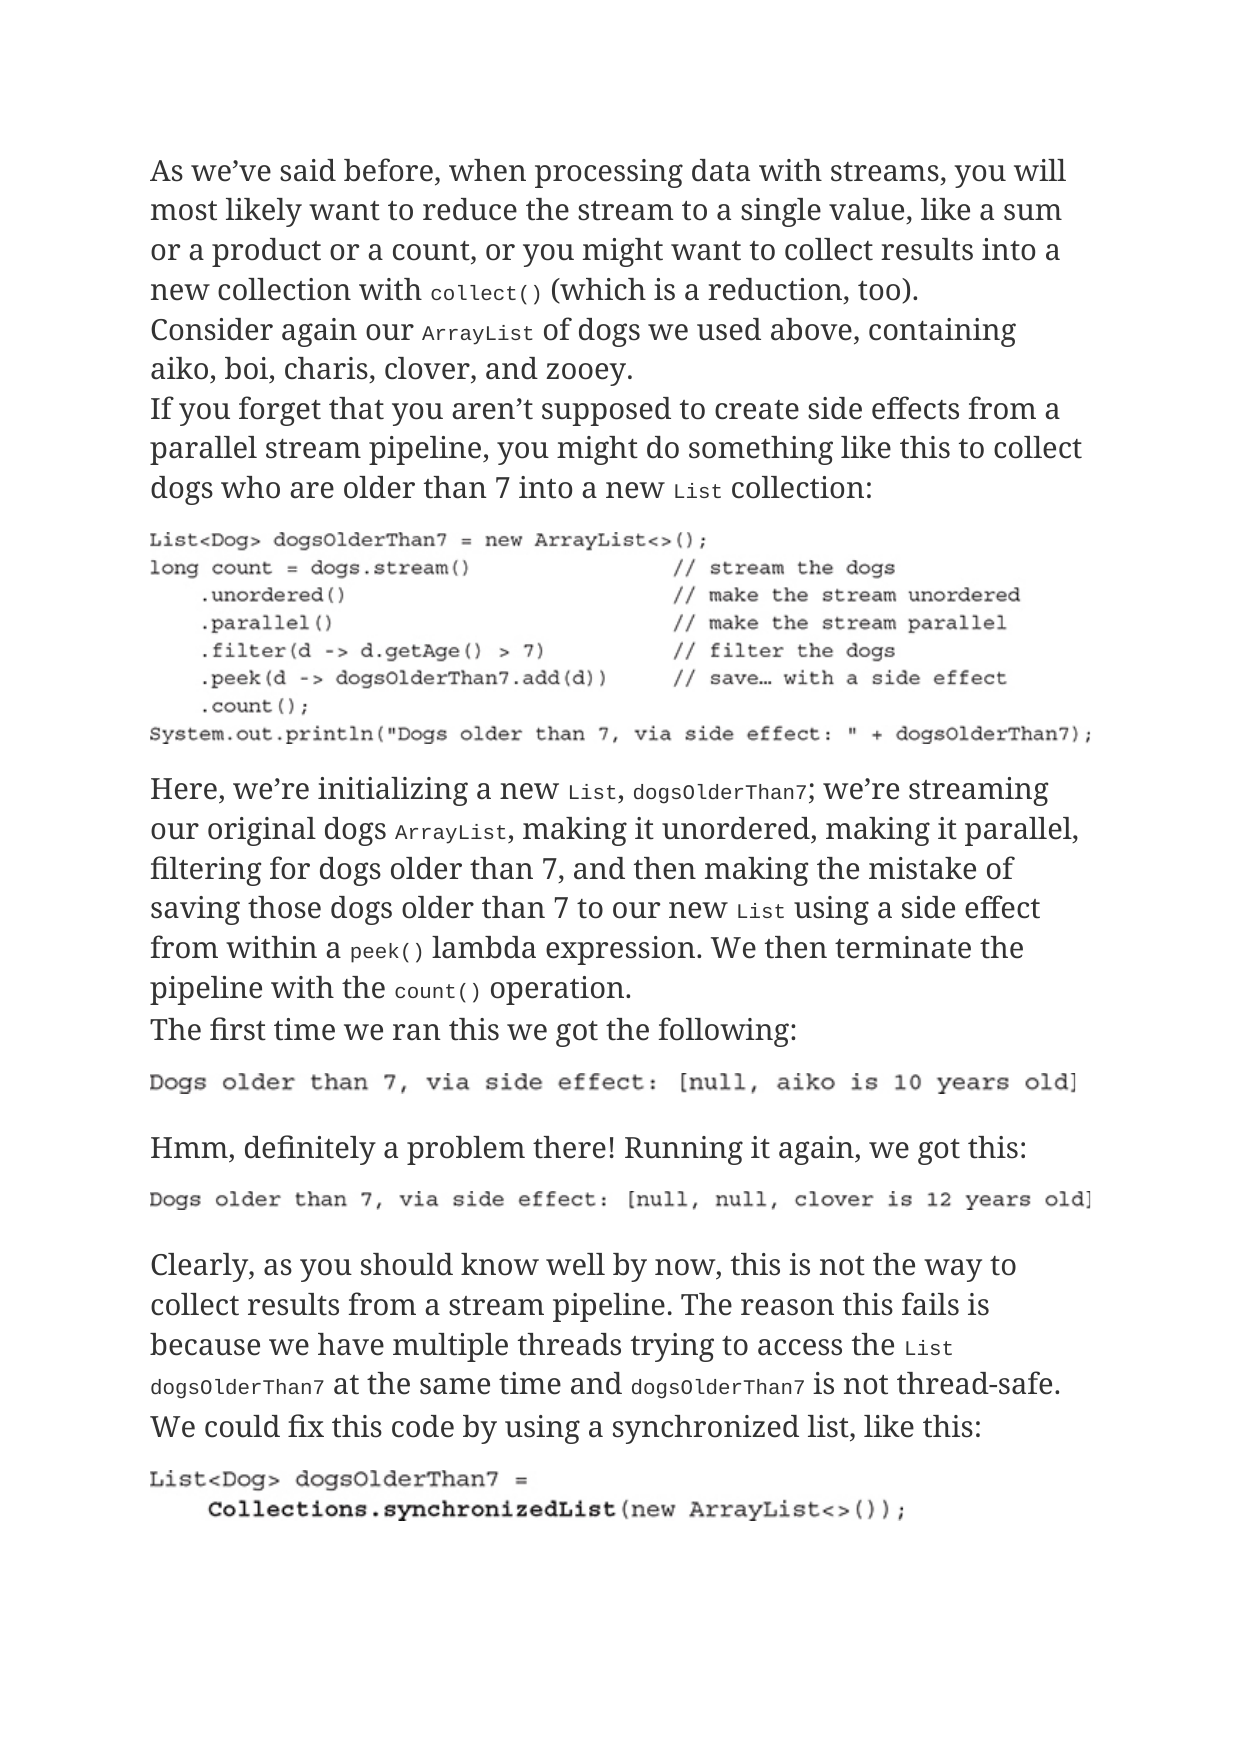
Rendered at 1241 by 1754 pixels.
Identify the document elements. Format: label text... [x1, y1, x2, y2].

text As we’ve said before, when processing data with streams, you will most likely want to reduce the stream to a single value, like a sum or a product or a count, or you might want to collect results into a new collection with collect() (which is a reduction, too). [150, 150, 1090, 309]
picture [150, 1191, 1091, 1210]
text Hmm, definitely a problem there! Running it again, we got this: [150, 1127, 1090, 1167]
text The first time we ran this we got the following: [150, 1009, 1090, 1049]
picture [150, 1470, 904, 1521]
text Here, we’re initializing a new List, dogsOlderThan7; we’re streaming our original dogs ArrayList, making it unordered, making it parallel, filtering for dogs older than 7, and then making the mistake of saving those dogs older than 7 to our new List using a side effect from within a peek() lambda expression. We then terminate the pipeline with the count() operation. [150, 768, 1090, 1007]
text Clearly, as you should know well by now, this is not the way to collect results from a stream pipeline. The reason this fails is because we have multiple threads trying to access the List dogsOlderThan7 at the same time and dogsOlderThan7 is not thread-safe. [150, 1244, 1090, 1403]
picture [150, 532, 1091, 744]
text We could fix this code by using a synchronized list, like this: [150, 1406, 1090, 1446]
picture [150, 1073, 1075, 1094]
text If you forget that you aren’t supposed to create side effects from a parallel stream pipeline, you might do something like this to collect dogs who are older than 7 into a new List collection: [150, 388, 1090, 507]
text Consider again our ArrayList of dogs we used above, containing aiko, boi, charis, clover, and zooey. [150, 309, 1090, 388]
